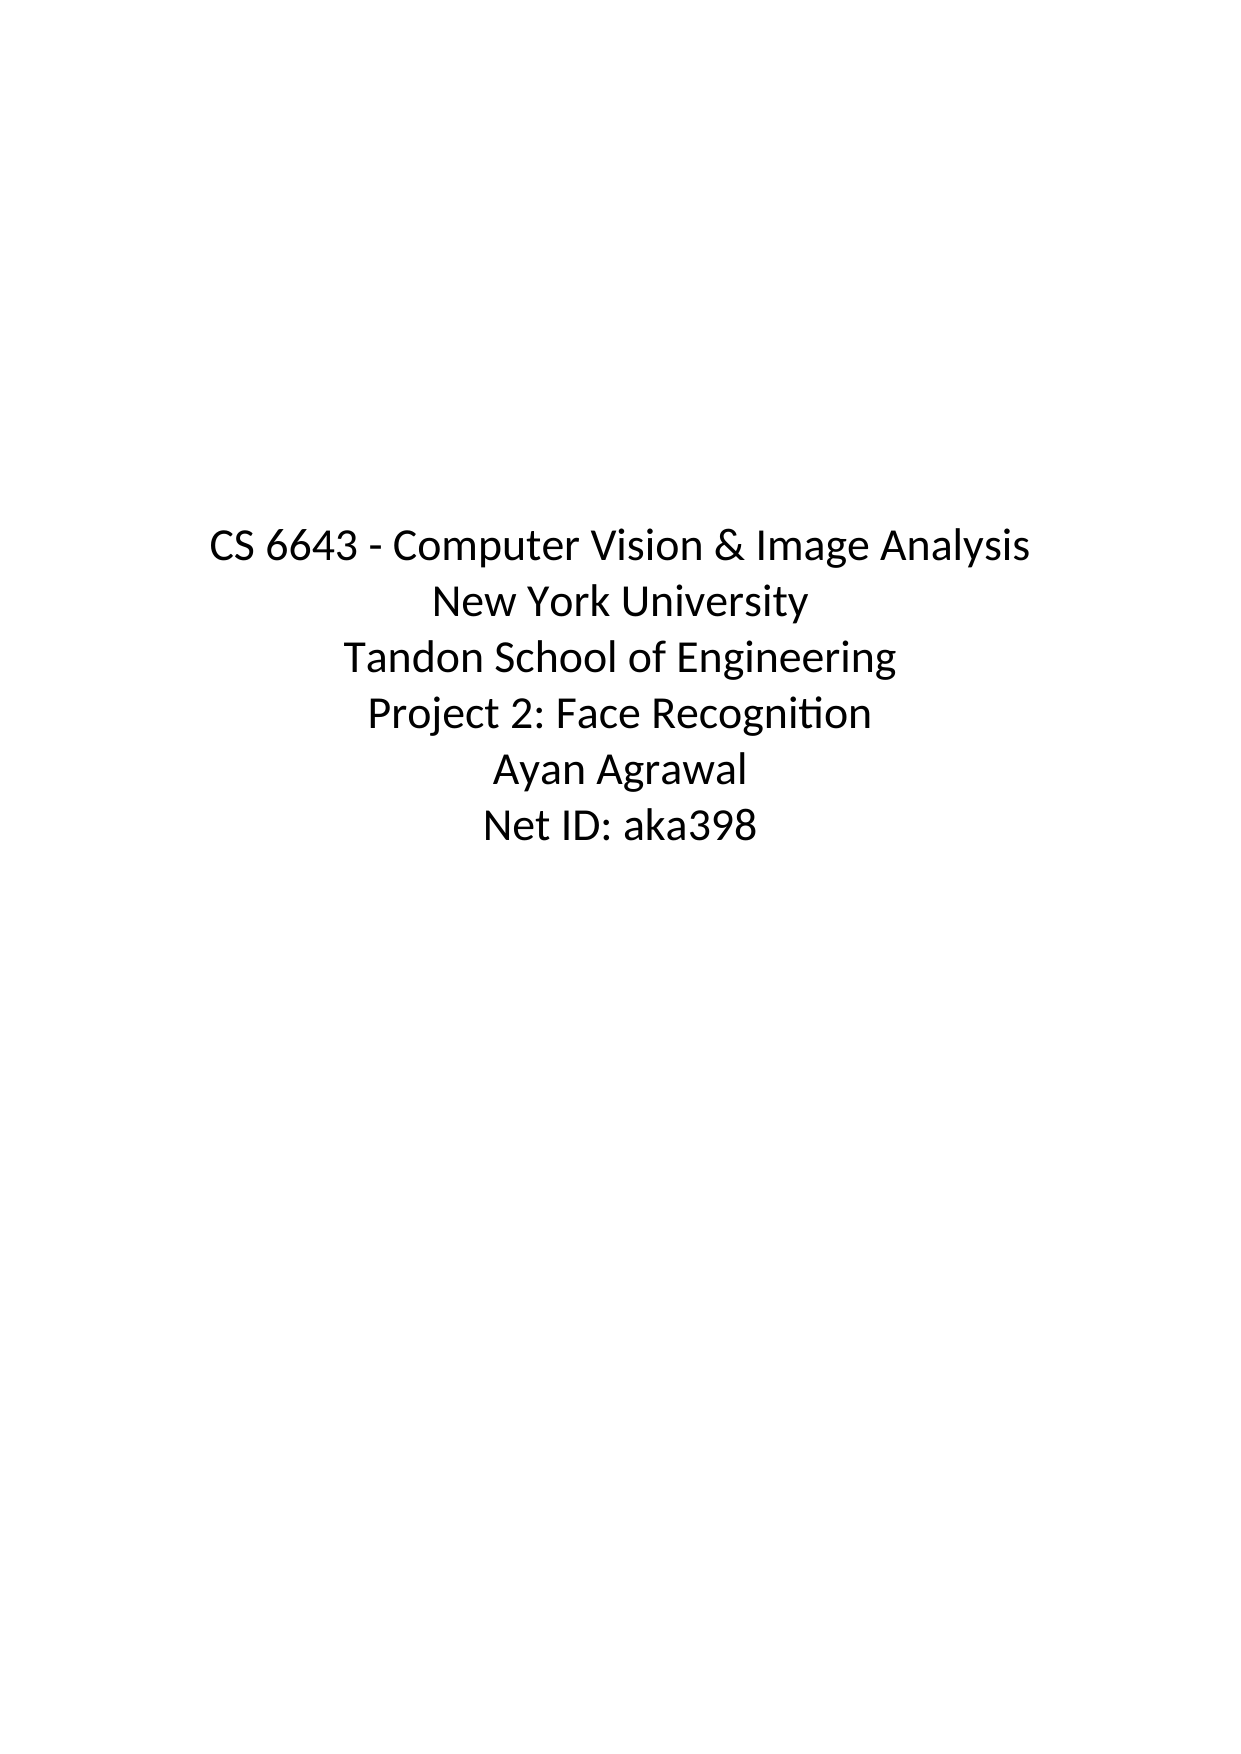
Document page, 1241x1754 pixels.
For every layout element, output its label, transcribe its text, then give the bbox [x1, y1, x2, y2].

text CS 6643 - Computer Vision & Image Analysis [150, 516, 1090, 572]
text Tandon School of Engineering [150, 628, 1090, 684]
text Ayan Agrawal [150, 740, 1090, 796]
text Project 2: Face Recognition [150, 684, 1090, 740]
text New York University [150, 572, 1090, 628]
text Net ID: aka398 [150, 796, 1090, 852]
